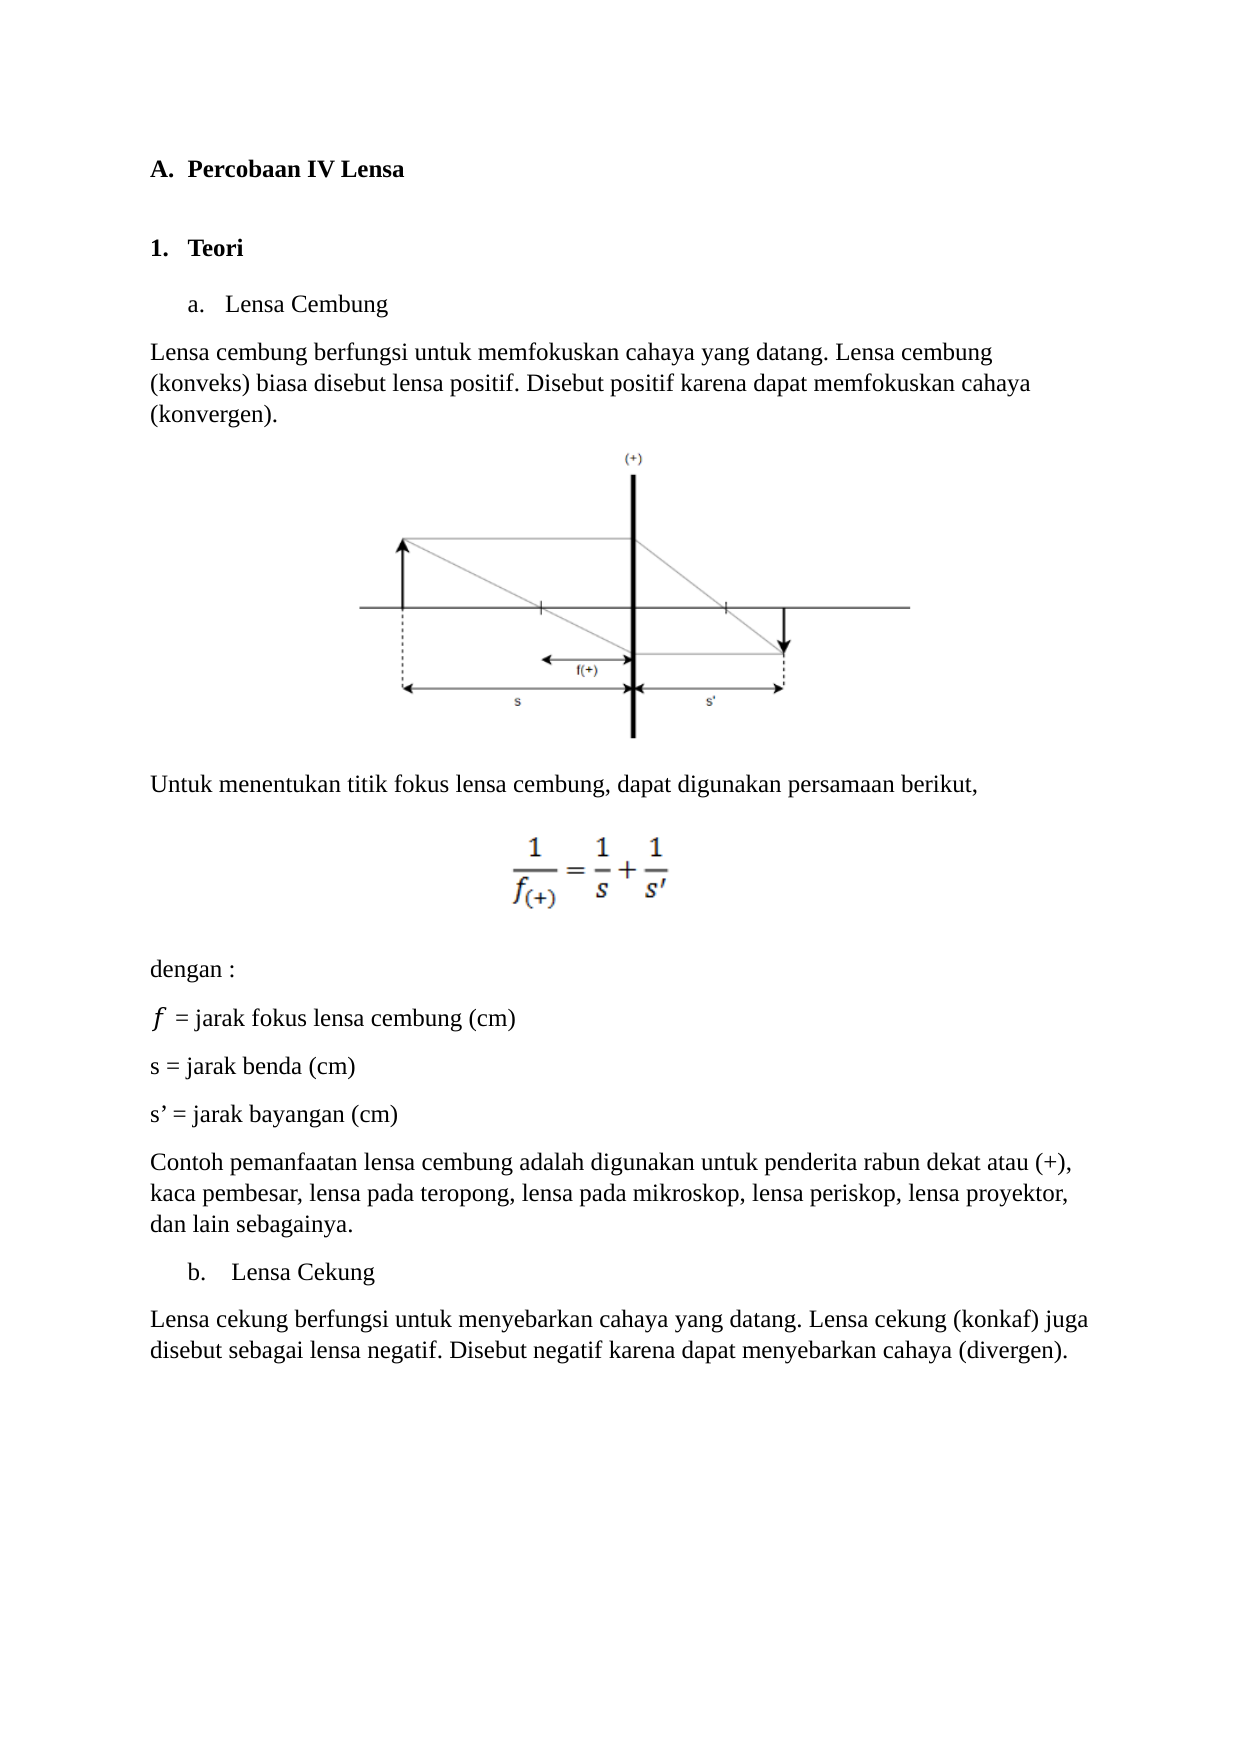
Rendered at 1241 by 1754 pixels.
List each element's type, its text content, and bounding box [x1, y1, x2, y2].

text Contoh pemanfaatan lensa cembung adalah digunakan untuk penderita rabun dekat atau (+), kaca pembesar, lensa pada teropong, lensa pada mikroskop, lensa periskop, lensa proyektor, dan lain sebagainya. [150, 1147, 1090, 1238]
text Untuk menentukan titik fokus lensa cembung, dapat digunakan persamaan berikut, [150, 769, 1090, 798]
text dengan : [150, 817, 1090, 983]
text Lensa cembung berfungsi untuk memfokuskan cahaya yang datang. Lensa cembung (konveks) biasa disebut lensa positif. Disebut positif karena dapat memfokuskan cahaya (konvergen). [150, 337, 1090, 427]
subtitle Teori [150, 233, 1090, 262]
picture [318, 446, 946, 751]
subtitle Percobaan IV Lensa [150, 154, 1090, 183]
text s = jarak benda (cm) [150, 1051, 1090, 1080]
text 𝑓 = jarak fokus lensa cembung (cm) [150, 1002, 1090, 1032]
list Lensa Cembung [187, 289, 1090, 318]
text s’ = jarak bayangan (cm) [150, 1099, 1090, 1128]
picture [479, 825, 699, 934]
text Lensa cekung berfungsi untuk menyebarkan cahaya yang datang. Lensa cekung (konkaf) juga disebut sebagai lensa negatif. Disebut negatif karena dapat menyebarkan cahaya (divergen). [150, 1304, 1090, 1364]
list Lensa Cekung [187, 1257, 1090, 1285]
